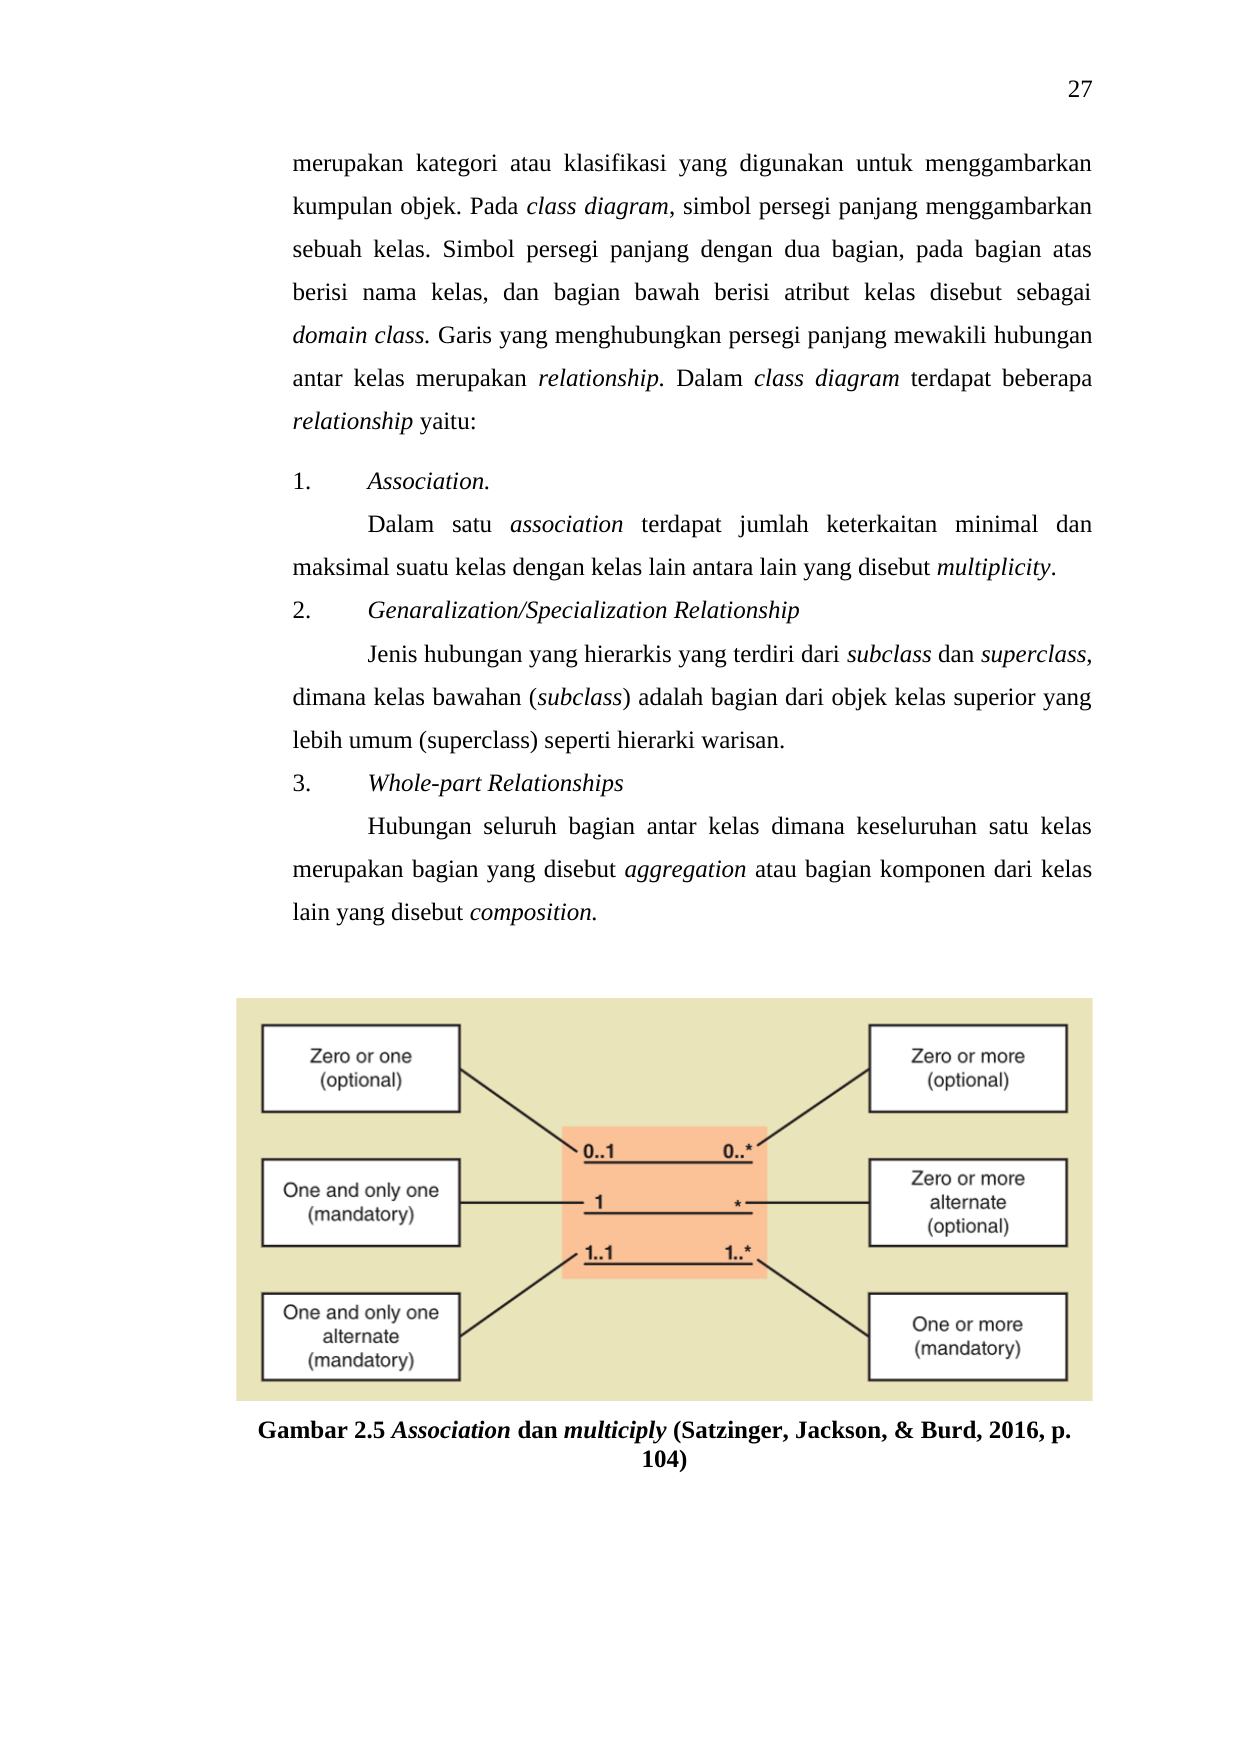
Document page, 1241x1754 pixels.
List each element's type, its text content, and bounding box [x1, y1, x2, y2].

list Jenis hubungan yang hierarkis yang terdiri dari subclass dan superclass, dimana kelas bawahan (subclass) adalah bagian dari objek kelas superior yang lebih umum (superclass) seperti hierarki warisan. [292, 639, 1092, 754]
list Whole-part Relationships [292, 768, 1092, 797]
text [292, 148, 1092, 435]
list Hubungan seluruh bagian antar kelas dimana keseluruhan satu kelas merupakan bagian yang disebut aggregation atau bagian komponen dari kelas lain yang disebut composition. [292, 811, 1092, 926]
picture [236, 998, 1093, 1401]
text Gambar 2.5 Association dan multiciply [236, 1415, 1092, 1473]
list Genaralization/Specialization Relationship [292, 596, 1092, 624]
list Dalam satu association terdapat jumlah keterkaitan minimal dan maksimal suatu kelas dengan kelas lain antara lain yang disebut multiplicity. [292, 509, 1092, 581]
list Association. [292, 466, 1092, 495]
